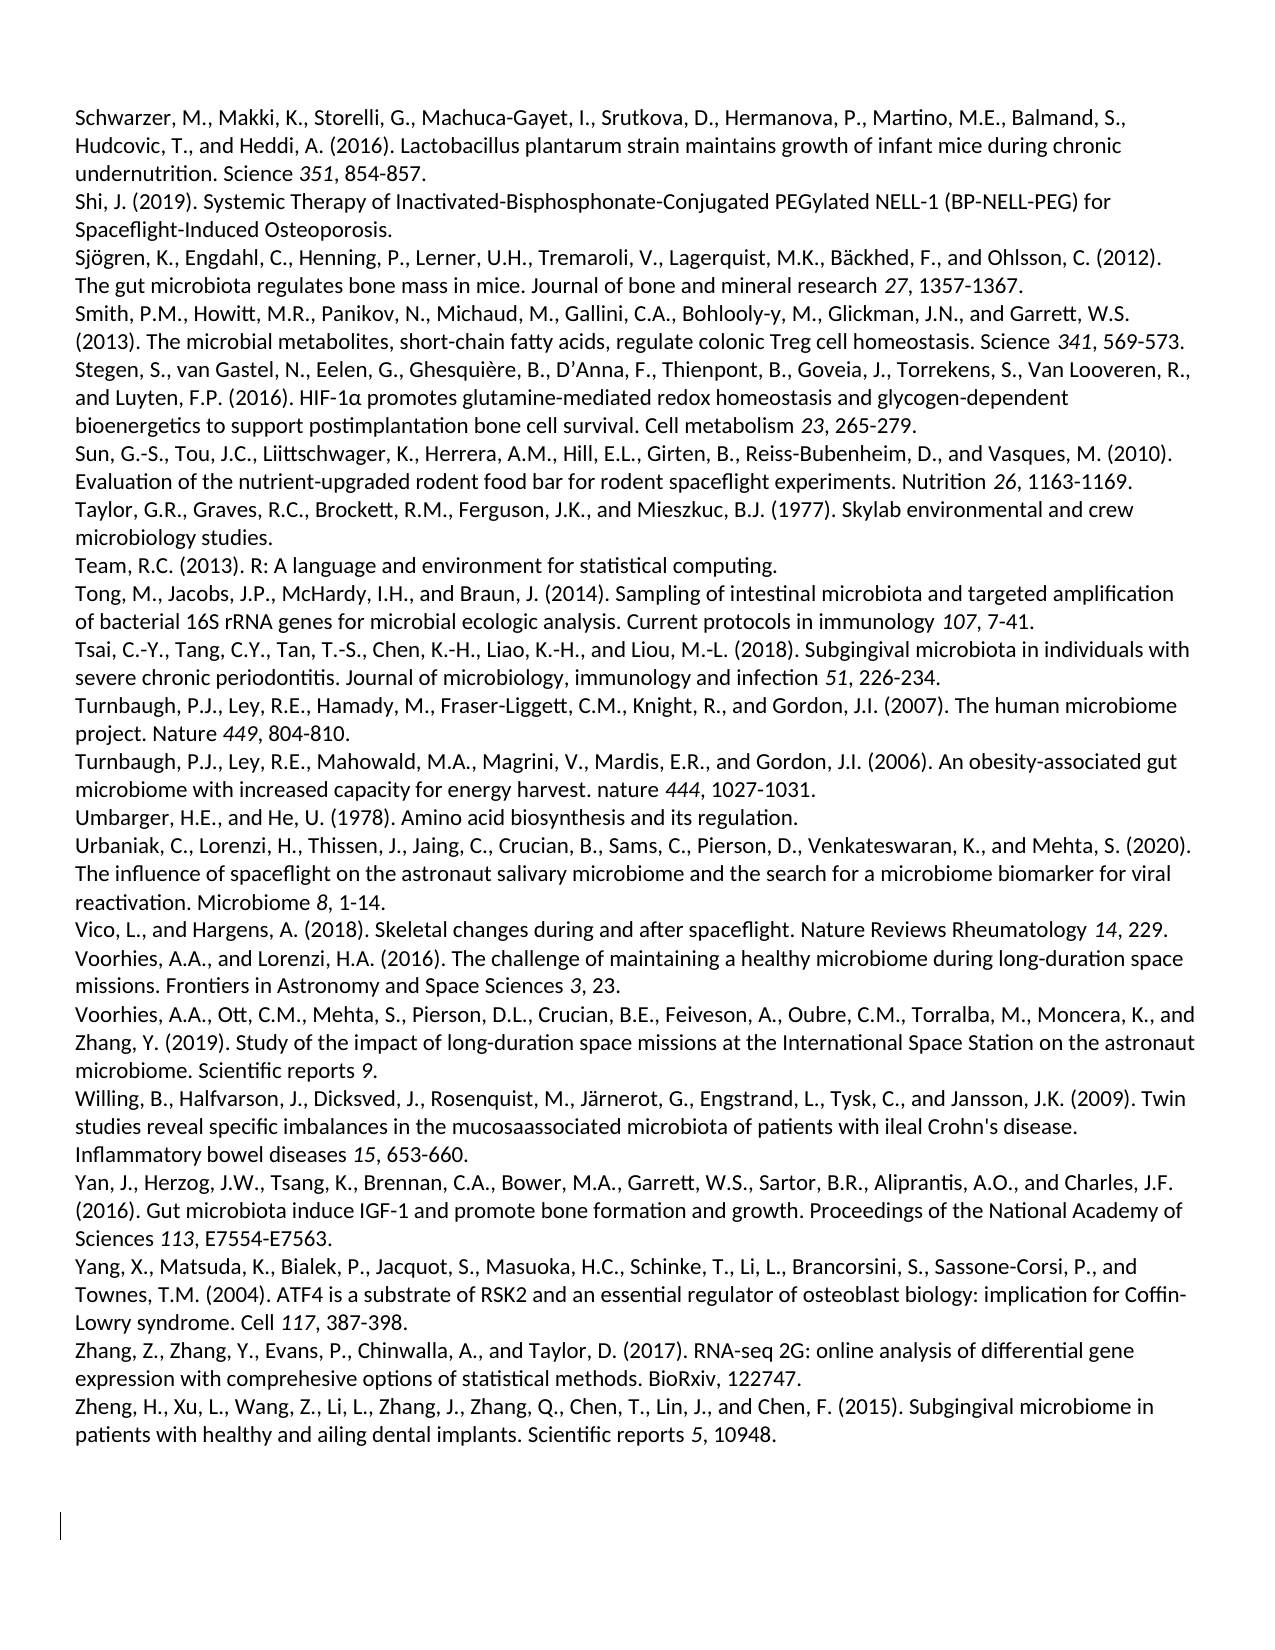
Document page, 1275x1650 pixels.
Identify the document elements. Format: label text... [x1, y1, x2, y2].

text Sjögren, K., Engdahl, C., Henning, P., Lerner, U.H., Tremaroli, V., Lagerquist, M.K., Bäckhed, F., and Ohlsson, C. (2012). The gut microbiota regulates bone mass in mice. Journal of bone and mineral research 27, 1357-1367. [75, 243, 1200, 299]
text Voorhies, A.A., and Lorenzi, H.A. (2016). The challenge of maintaining a healthy microbiome during long-duration space missions. Frontiers in Astronomy and Space Sciences 3, 23. [75, 944, 1200, 1000]
text Schwarzer, M., Makki, K., Storelli, G., Machuca-Gayet, I., Srutkova, D., Hermanova, P., Martino, M.E., Balmand, S., Hudcovic, T., and Heddi, A. (2016). Lactobacillus plantarum strain maintains growth of infant mice during chronic undernutrition. Science 351, 854-857. [75, 103, 1200, 187]
text Zhang, Z., Zhang, Y., Evans, P., Chinwalla, A., and Taylor, D. (2017). RNA-seq 2G: online analysis of differential gene expression with comprehesive options of statistical methods. BioRxiv, 122747. [75, 1336, 1200, 1392]
text Yang, X., Matsuda, K., Bialek, P., Jacquot, S., Masuoka, H.C., Schinke, T., Li, L., Brancorsini, S., Sassone-Corsi, P., and Townes, T.M. (2004). ATF4 is a substrate of RSK2 and an essential regulator of osteoblast biology: implication for Coffin-Lowry syndrome. Cell 117, 387-398. [75, 1252, 1200, 1336]
text Vico, L., and Hargens, A. (2018). Skeletal changes during and after spaceflight. Nature Reviews Rheumatology 14, 229. [75, 916, 1200, 944]
text Voorhies, A.A., Ott, C.M., Mehta, S., Pierson, D.L., Crucian, B.E., Feiveson, A., Oubre, C.M., Torralba, M., Moncera, K., and Zhang, Y. (2019). Study of the impact of long-duration space missions at the International Space Station on the astronaut microbiome. Scientific reports 9. [75, 1000, 1200, 1084]
text Zheng, H., Xu, L., Wang, Z., Li, L., Zhang, J., Zhang, Q., Chen, T., Lin, J., and Chen, F. (2015). Subgingival microbiome in patients with healthy and ailing dental implants. Scientific reports 5, 10948. [75, 1392, 1200, 1448]
text Umbarger, H.E., and He, U. (1978). Amino acid biosynthesis and its regulation. [75, 803, 1200, 832]
text Team, R.C. (2013). R: A language and environment for statistical computing. [75, 551, 1200, 579]
text Yan, J., Herzog, J.W., Tsang, K., Brennan, C.A., Bower, M.A., Garrett, W.S., Sartor, B.R., Aliprantis, A.O., and Charles, J.F. (2016). Gut microbiota induce IGF-1 and promote bone formation and growth. Proceedings of the National Academy of Sciences 113, E7554-E7563. [75, 1168, 1200, 1252]
text Smith, P.M., Howitt, M.R., Panikov, N., Michaud, M., Gallini, C.A., Bohlooly-y, M., Glickman, J.N., and Garrett, W.S. (2013). The microbial metabolites, short-chain fatty acids, regulate colonic Treg cell homeostasis. Science 341, 569-573. [75, 299, 1200, 355]
text Willing, B., Halfvarson, J., Dicksved, J., Rosenquist, M., Järnerot, G., Engstrand, L., Tysk, C., and Jansson, J.K. (2009). Twin studies reveal specific imbalances in the mucosaassociated microbiota of patients with ileal Crohn's disease. Inflammatory bowel diseases 15, 653-660. [75, 1084, 1200, 1168]
text Turnbaugh, P.J., Ley, R.E., Mahowald, M.A., Magrini, V., Mardis, E.R., and Gordon, J.I. (2006). An obesity-associated gut microbiome with increased capacity for energy harvest. nature 444, 1027-1031. [75, 747, 1200, 803]
text Tsai, C.-Y., Tang, C.Y., Tan, T.-S., Chen, K.-H., Liao, K.-H., and Liou, M.-L. (2018). Subgingival microbiota in individuals with severe chronic periodontitis. Journal of microbiology, immunology and infection 51, 226-234. [75, 635, 1200, 691]
text Urbaniak, C., Lorenzi, H., Thissen, J., Jaing, C., Crucian, B., Sams, C., Pierson, D., Venkateswaran, K., and Mehta, S. (2020). The influence of spaceflight on the astronaut salivary microbiome and the search for a microbiome biomarker for viral reactivation. Microbiome 8, 1-14. [75, 832, 1200, 916]
text Sun, G.-S., Tou, J.C., Liittschwager, K., Herrera, A.M., Hill, E.L., Girten, B., Reiss-Bubenheim, D., and Vasques, M. (2010). Evaluation of the nutrient-upgraded rodent food bar for rodent spaceflight experiments. Nutrition 26, 1163-1169. [75, 439, 1200, 495]
text Turnbaugh, P.J., Ley, R.E., Hamady, M., Fraser-Liggett, C.M., Knight, R., and Gordon, J.I. (2007). The human microbiome project. Nature 449, 804-810. [75, 691, 1200, 747]
text Taylor, G.R., Graves, R.C., Brockett, R.M., Ferguson, J.K., and Mieszkuc, B.J. (1977). Skylab environmental and crew microbiology studies. [75, 495, 1200, 551]
text Shi, J. (2019). Systemic Therapy of Inactivated-Bisphosphonate-Conjugated PEGylated NELL-1 (BP-NELL-PEG) for Spaceflight-Induced Osteoporosis. [75, 187, 1200, 243]
text Stegen, S., van Gastel, N., Eelen, G., Ghesquière, B., D’Anna, F., Thienpont, B., Goveia, J., Torrekens, S., Van Looveren, R., and Luyten, F.P. (2016). HIF-1α promotes glutamine-mediated redox homeostasis and glycogen-dependent bioenergetics to support postimplantation bone cell survival. Cell metabolism 23, 265-279. [75, 355, 1200, 439]
text Tong, M., Jacobs, J.P., McHardy, I.H., and Braun, J. (2014). Sampling of intestinal microbiota and targeted amplification of bacterial 16S rRNA genes for microbial ecologic analysis. Current protocols in immunology 107, 7-41. [75, 579, 1200, 635]
